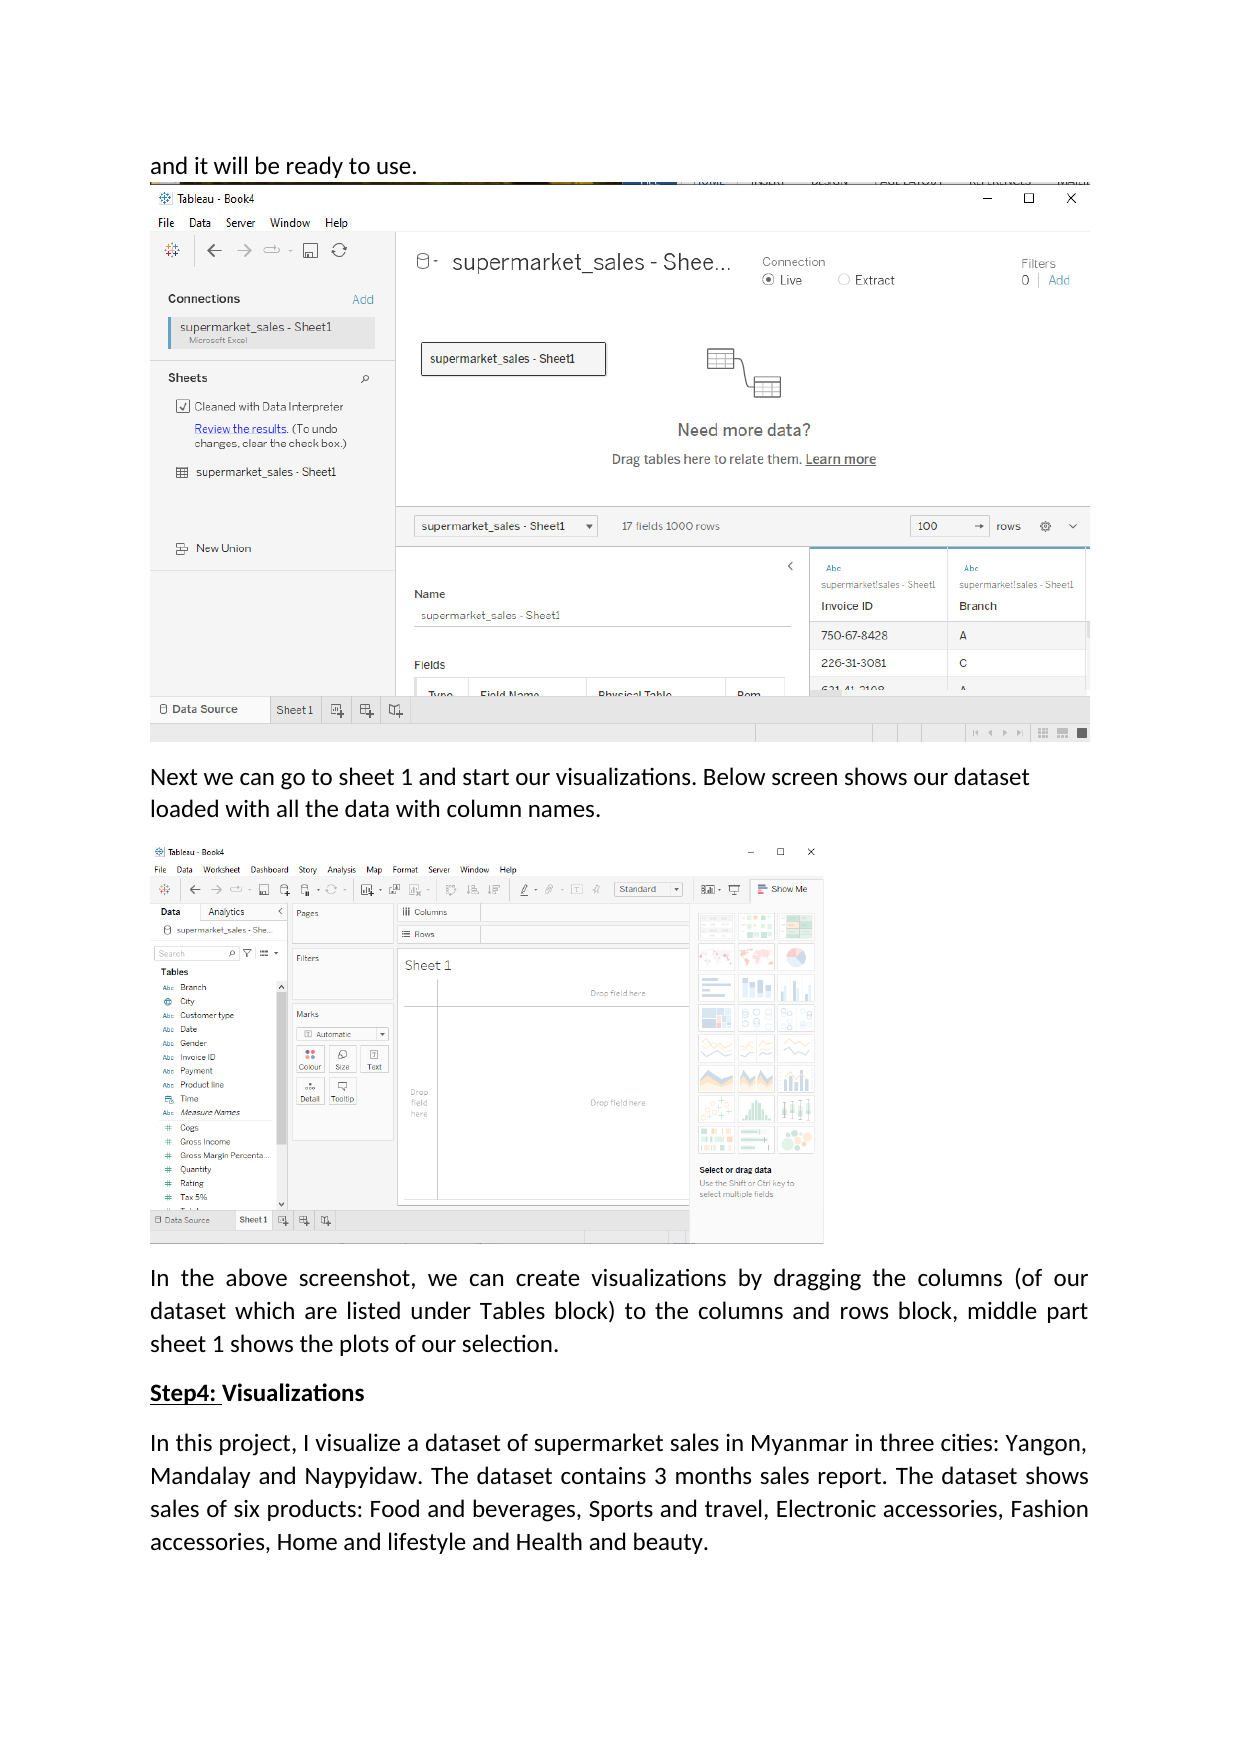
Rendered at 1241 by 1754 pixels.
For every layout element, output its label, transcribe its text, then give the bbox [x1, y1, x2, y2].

picture [150, 843, 824, 1244]
text In the above screenshot, we can create visualizations by dragging the columns (of our dataset which are listed under Tables block) to the columns and rows block, middle part sheet 1 shows the plots of our selection. [150, 1262, 1090, 1358]
text In this project, I visualize a dataset of supermarket sales in Myanmar in three cities: Yangon, Mandalay and Naypyidaw. The dataset contains 3 months sales report. The dataset shows sales of six products: Food and beverages, Sports and travel, Electronic accessories, Fashion accessories, Home and lifestyle and Health and beauty. [150, 1427, 1090, 1556]
text Next we can go to sheet 1 and start our visualizations. Below screen shows our dataset loaded with all the data with column names. [150, 761, 1090, 824]
picture [150, 182, 1091, 742]
text Step4: Visualizations [150, 1377, 1090, 1408]
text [150, 150, 1090, 182]
